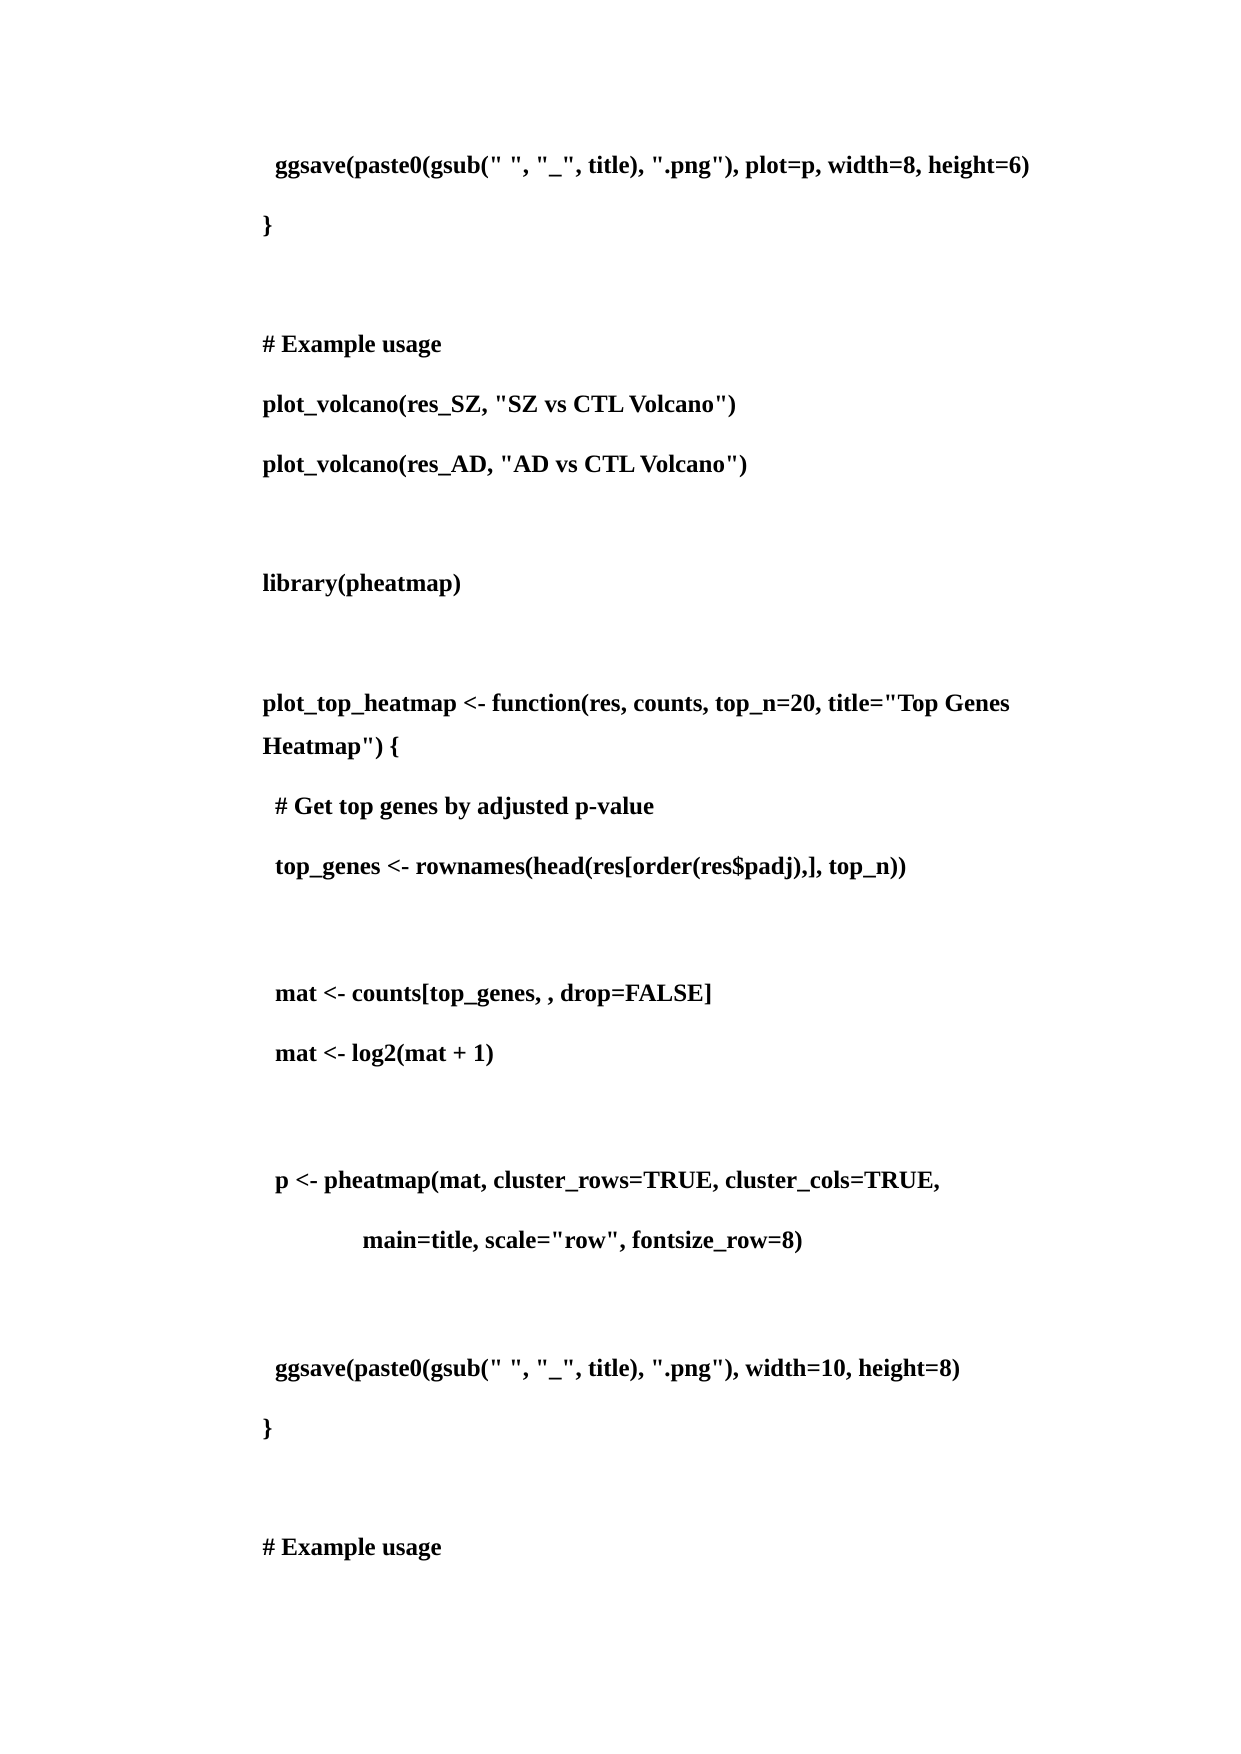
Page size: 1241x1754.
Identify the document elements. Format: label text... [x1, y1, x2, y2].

text plot_top_heatmap <- function(res, counts, top_n=20, title="Top Genes Heatmap") { [262, 688, 1090, 760]
text } [262, 210, 1090, 238]
text ggsave(paste0(gsub(" ", "_", title), ".png"), plot=p, width=8, height=6) [262, 150, 1090, 179]
text top_genes <- rownames(head(res[order(res$padj),], top_n)) [262, 851, 1090, 879]
text } [262, 1413, 1090, 1441]
text ggsave(paste0(gsub(" ", "_", title), ".png"), width=10, height=8) [262, 1353, 1090, 1382]
text mat <- log2(mat + 1) [262, 1038, 1090, 1067]
text library(pheatmap) [262, 568, 1090, 597]
text # Example usage [262, 1532, 1090, 1561]
text # Example usage [262, 329, 1090, 358]
text main=title, scale="row", fontsize_row=8) [262, 1225, 1090, 1254]
text plot_volcano(res_SZ, "SZ vs CTL Volcano") [262, 389, 1090, 418]
text p <- pheatmap(mat, cluster_rows=TRUE, cluster_cols=TRUE, [262, 1166, 1090, 1194]
text plot_volcano(res_AD, "AD vs CTL Volcano") [262, 449, 1090, 478]
text mat <- counts[top_genes, , drop=FALSE] [262, 978, 1090, 1007]
text # Get top genes by adjusted p-value [262, 791, 1090, 820]
